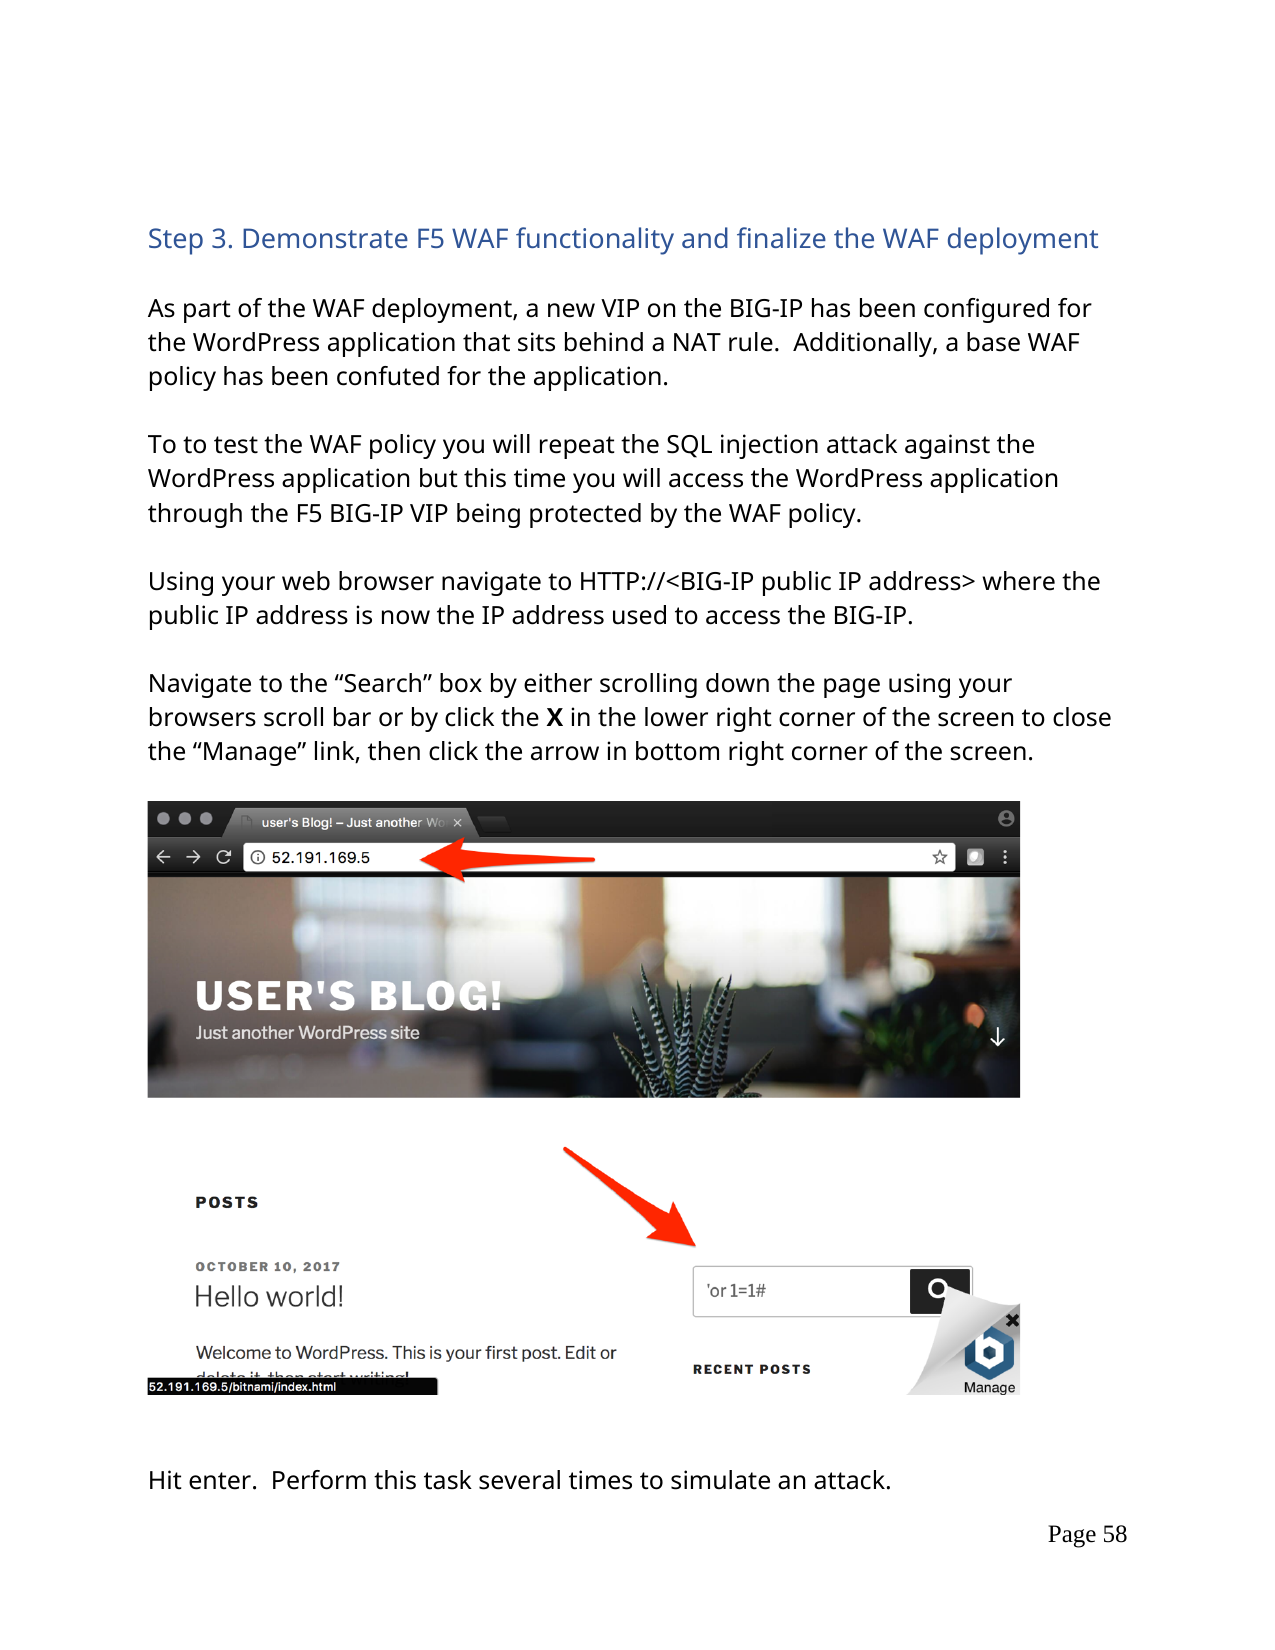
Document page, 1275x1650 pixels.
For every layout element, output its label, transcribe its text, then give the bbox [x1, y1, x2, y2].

picture [147, 801, 1021, 1395]
text Using your web browser navigate to HTTP://<BIG-IP public IP address> where the public IP address is now the IP address used to access the BIG-IP. [148, 563, 1127, 631]
text Navigate to the “Search” box by either scrolling down the page using your browsers scroll bar or by click the X in the lower right corner of the screen to close the “Manage” link, then click the arrow in bottom right corner of the screen. [148, 666, 1127, 768]
text To to test the WAF policy you will repeat the SQL injection attack against the WordPress application but this time you will access the WordPress application through the F5 BIG-IP VIP being protected by the WAF policy. [148, 427, 1127, 529]
subtitle Step 3. Demonstrate F5 WAF functionality and finalize the WAF deployment [148, 220, 1127, 257]
text Hit enter. Perform this task several times to simulate an attack. [148, 1463, 1127, 1497]
text As part of the WAF deployment, a new VIP on the BIG-IP has been configured for the WordPress application that sits behind a NAT rule. Additionally, a base WAF policy has been confuted for the application. [148, 291, 1127, 393]
